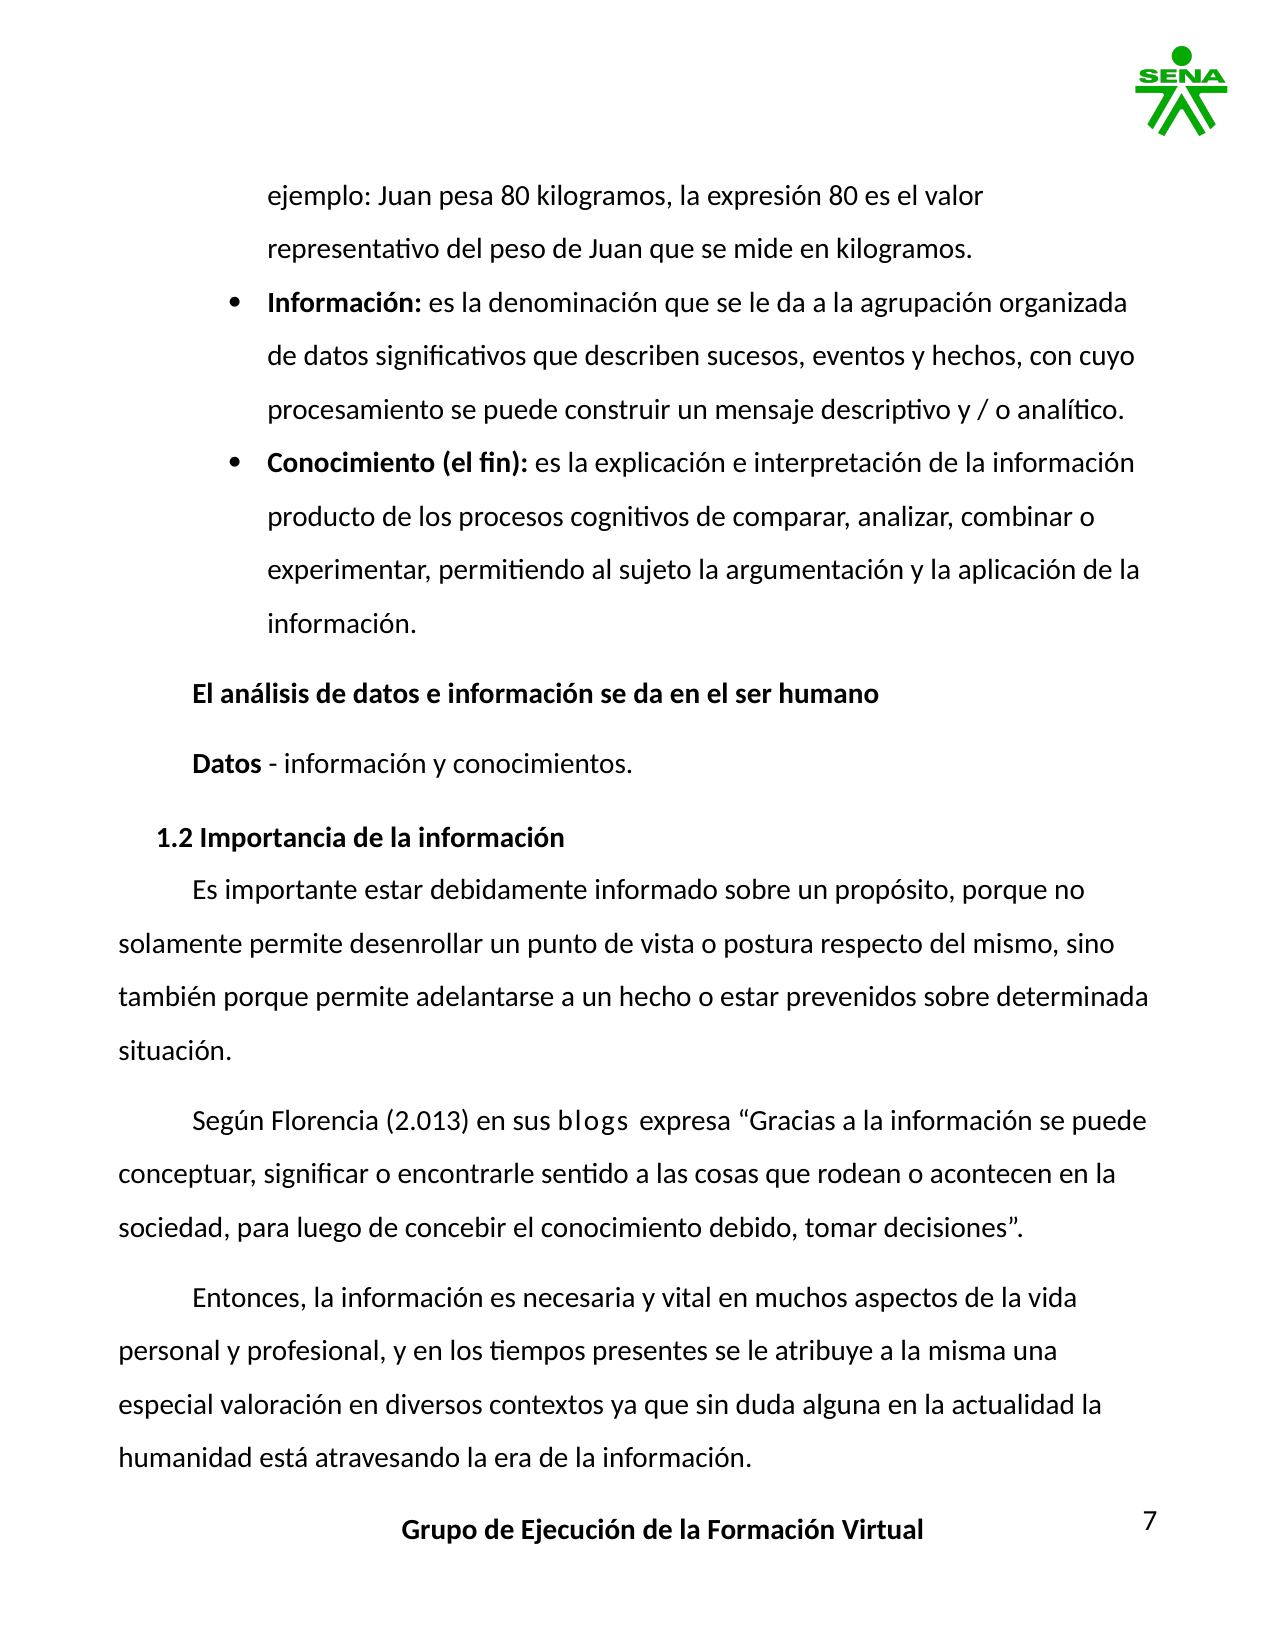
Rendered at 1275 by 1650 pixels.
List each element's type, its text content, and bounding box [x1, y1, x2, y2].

picture [1135, 46, 1228, 136]
text Según Florencia (2.013) en sus blogs expresa “Gracias a la información se puede conceptuar, significar o encontrarle sentido a las cosas que rodean o acontecen en la sociedad, para luego de concebir el conocimiento debido, tomar decisiones”. [118, 1102, 1157, 1244]
text Datos - información y conocimientos. [118, 745, 1157, 781]
subtitle Importancia de la información [156, 819, 1157, 855]
list Información: es la denominación que se le da a la agrupación organizada de datos significativos que describen sucesos, eventos y hechos, con cuyo procesamiento se puede construir un mensaje descriptivo y / o analítico. [229, 284, 1157, 427]
text Es importante estar debidamente informado sobre un propósito, porque no solamente permite desenrollar un punto de vista o postura respecto del mismo, sino también porque permite adelantarse a un hecho o estar prevenidos sobre determinada situación. [118, 871, 1157, 1067]
text El análisis de datos e información se da en el ser humano [118, 675, 1157, 710]
list Conocimiento (el fin): es la explicación e interpretación de la información producto de los procesos cognitivos de comparar, analizar, combinar o experimentar, permitiendo al sujeto la argumentación y la aplicación de la información. [229, 444, 1157, 640]
text Entonces, la información es necesaria y vital en muchos aspectos de la vida personal y profesional, y en los tiempos presentes se le atribuye a la misma una especial valoración en diversos contextos ya que sin duda alguna en la actualidad la humanidad está atravesando la era de la información. [118, 1279, 1157, 1475]
